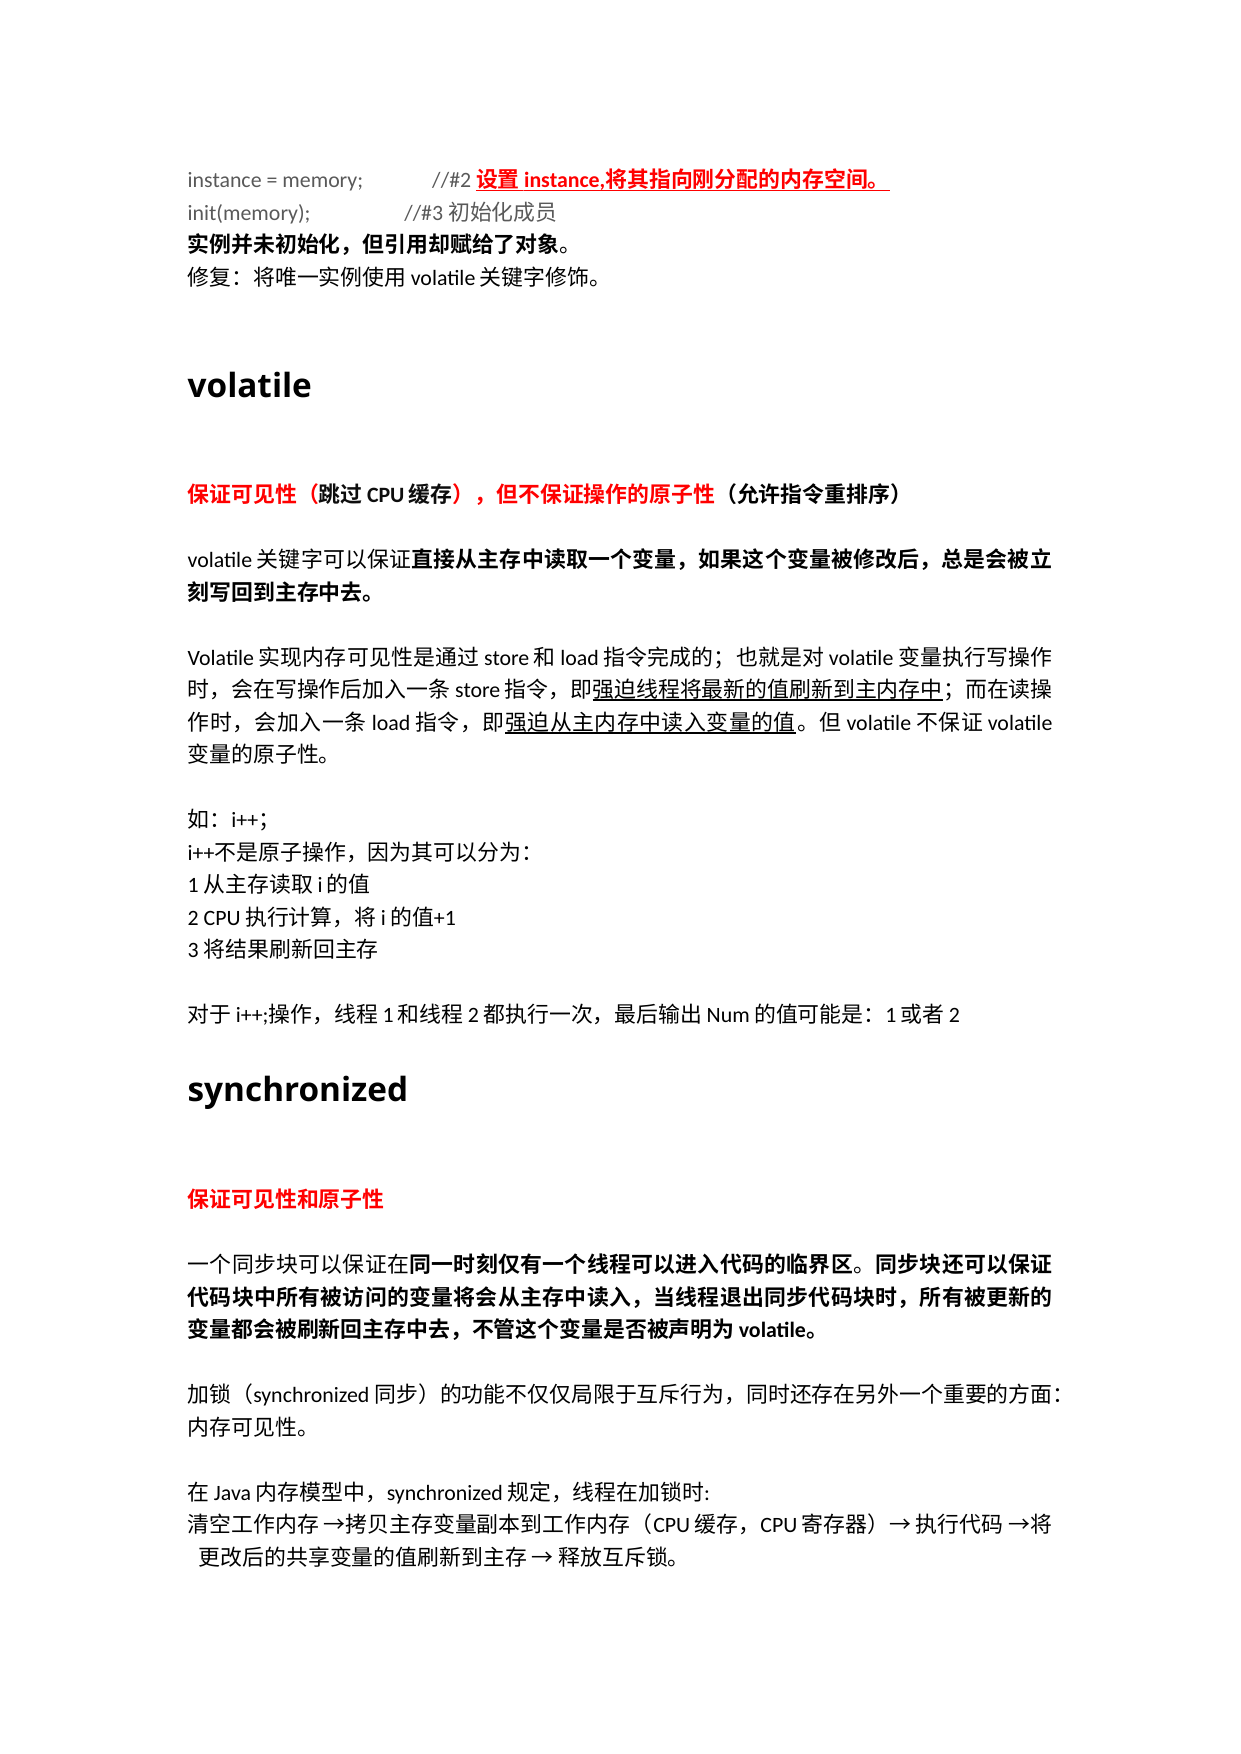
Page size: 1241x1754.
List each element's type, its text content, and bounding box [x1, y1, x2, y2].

text instance = memory; //#2设置instance,将其指向刚分配的内存空间。 [187, 162, 1053, 194]
text 实例并未初始化，但引用却赋给了对象。 [187, 227, 1053, 259]
text 如：i++； [187, 802, 1053, 834]
text Volatile实现内存可见性是通过store和load指令完成的；也就是对volatile变量执行写操作时，会在写操作后加入一条store指令，即强迫线程将最新的值刷新到主内存中；而在读操作时，会加入一条load指令，即强迫从主内存中读入变量的值。但volatile不保证volatile变量的原子性。 [187, 639, 1053, 769]
text 在Java内存模型中，synchronized规定，线程在加锁时: [187, 1474, 1053, 1507]
text 加锁（synchronized 同步）的功能不仅仅局限于互斥行为，同时还存在另外一个重要的方面：内存可见性。 [187, 1377, 1053, 1442]
text 保证可见性和原子性 [187, 1182, 1053, 1214]
text 3 将结果刷新回主存 [187, 932, 1053, 964]
text i++不是原子操作，因为其可以分为： [187, 834, 1053, 867]
text 修复：将唯一实例使用volatile关键字修饰。 [187, 259, 1053, 292]
text 1 从主存读取i的值 [187, 867, 1053, 899]
text 保证可见性（跳过CPU缓存），但不保证操作的原子性（允许指令重排序） [187, 477, 1053, 509]
text volatile关键字可以保证直接从主存中读取一个变量，如果这个变量被修改后，总是会被立刻写回到主存中去。 [187, 542, 1053, 607]
subtitle volatile [187, 352, 1053, 417]
subtitle synchronized [187, 1056, 1053, 1121]
text 对于i++;操作，线程1和线程2都执行一次，最后输出Num的值可能是：1或者2 [187, 997, 1053, 1029]
text 2 CPU执行计算，将i的值+1 [187, 899, 1053, 932]
text 一个同步块可以保证在同一时刻仅有一个线程可以进入代码的临界区。同步块还可以保证代码块中所有被访问的变量将会从主存中读入，当线程退出同步代码块时，所有被更新的变量都会被刷新回主存中去，不管这个变量是否被声明为volatile。 [187, 1247, 1053, 1344]
text init(memory); //#3初始化成员 [187, 194, 1053, 227]
text 清空工作内存 →拷贝主存变量副本到工作内存（CPU缓存，CPU寄存器）→ 执行代码 →将更改后的共享变量的值刷新到主存 → 释放互斥锁。 [187, 1507, 1053, 1572]
